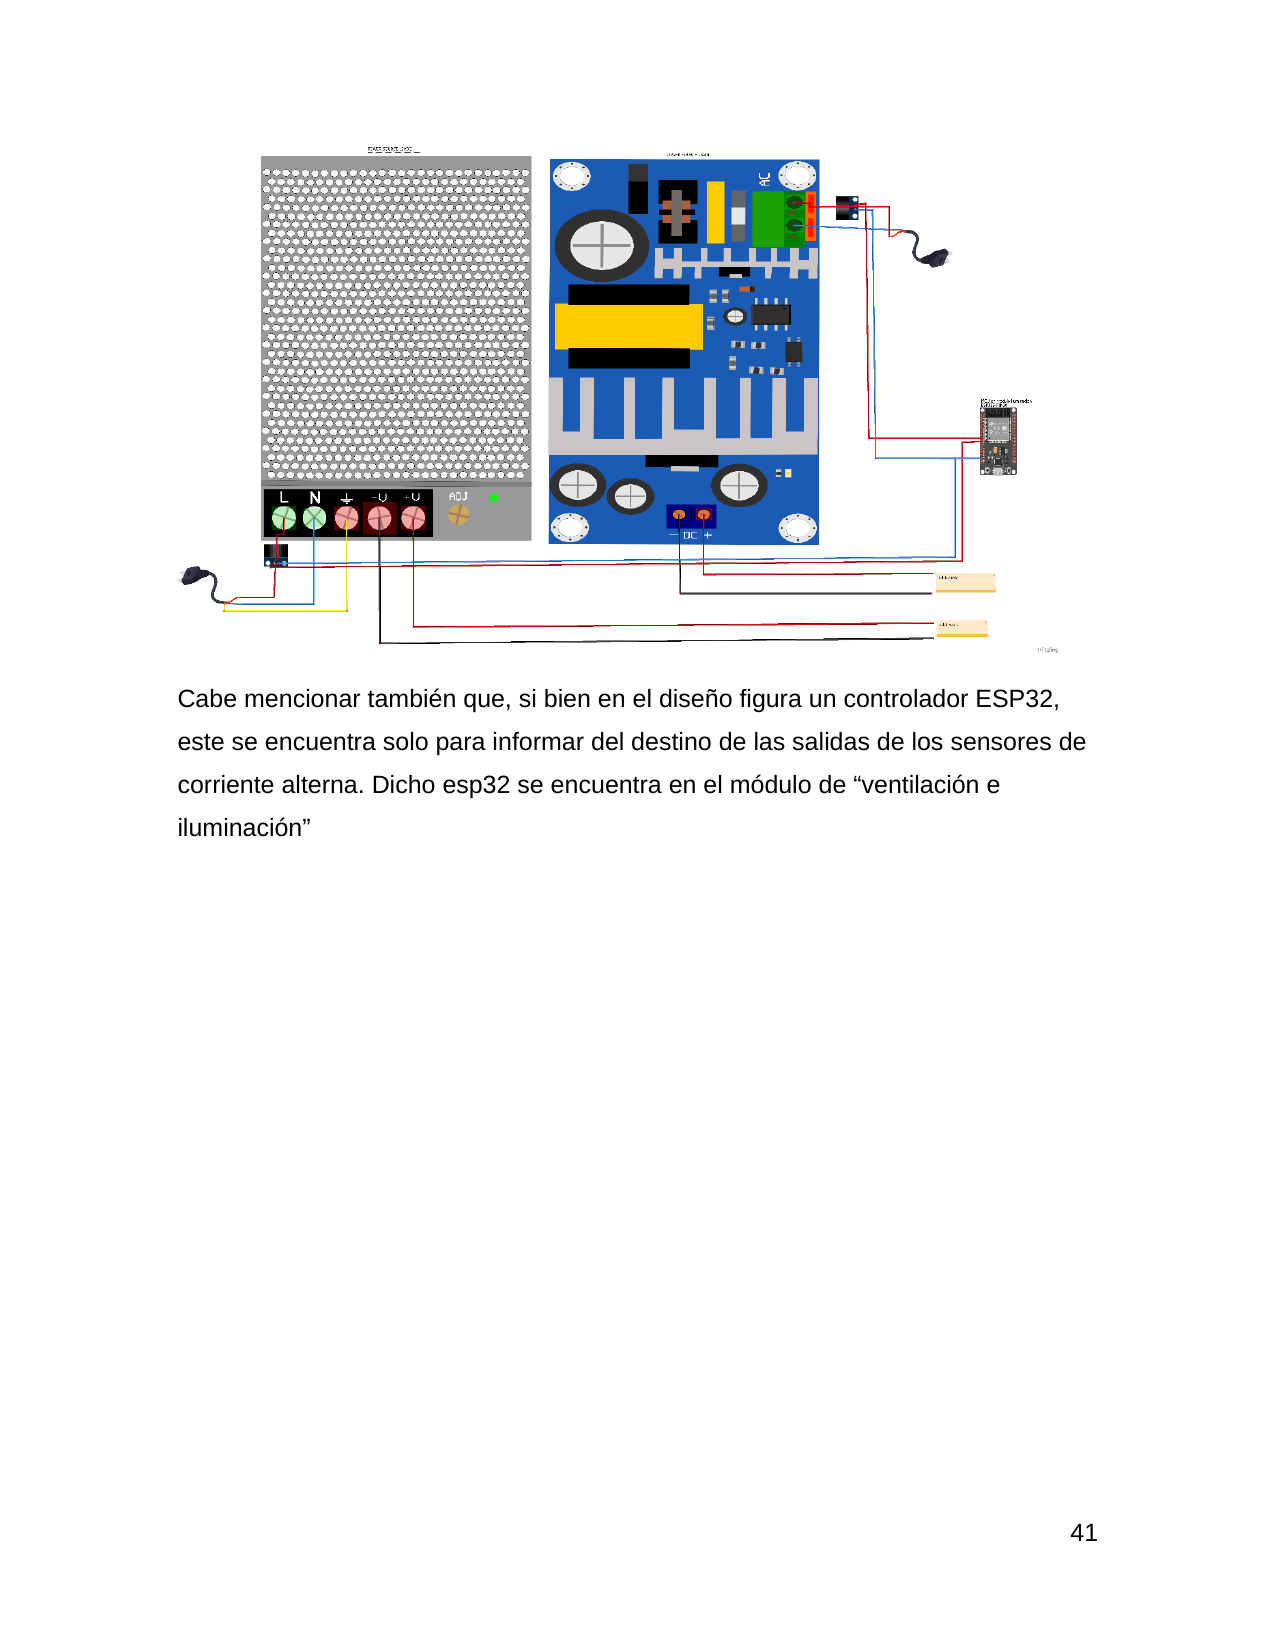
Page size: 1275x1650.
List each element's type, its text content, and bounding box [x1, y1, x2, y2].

text Cabe mencionar también que, si bien en el diseño figura un controlador ESP32, este se encuentra solo para informar del destino de las salidas de los sensores de corriente alterna. Dicho esp32 se encuentra en el módulo de “ventilación e iluminación” [177, 684, 1098, 842]
picture [177, 147, 1058, 653]
